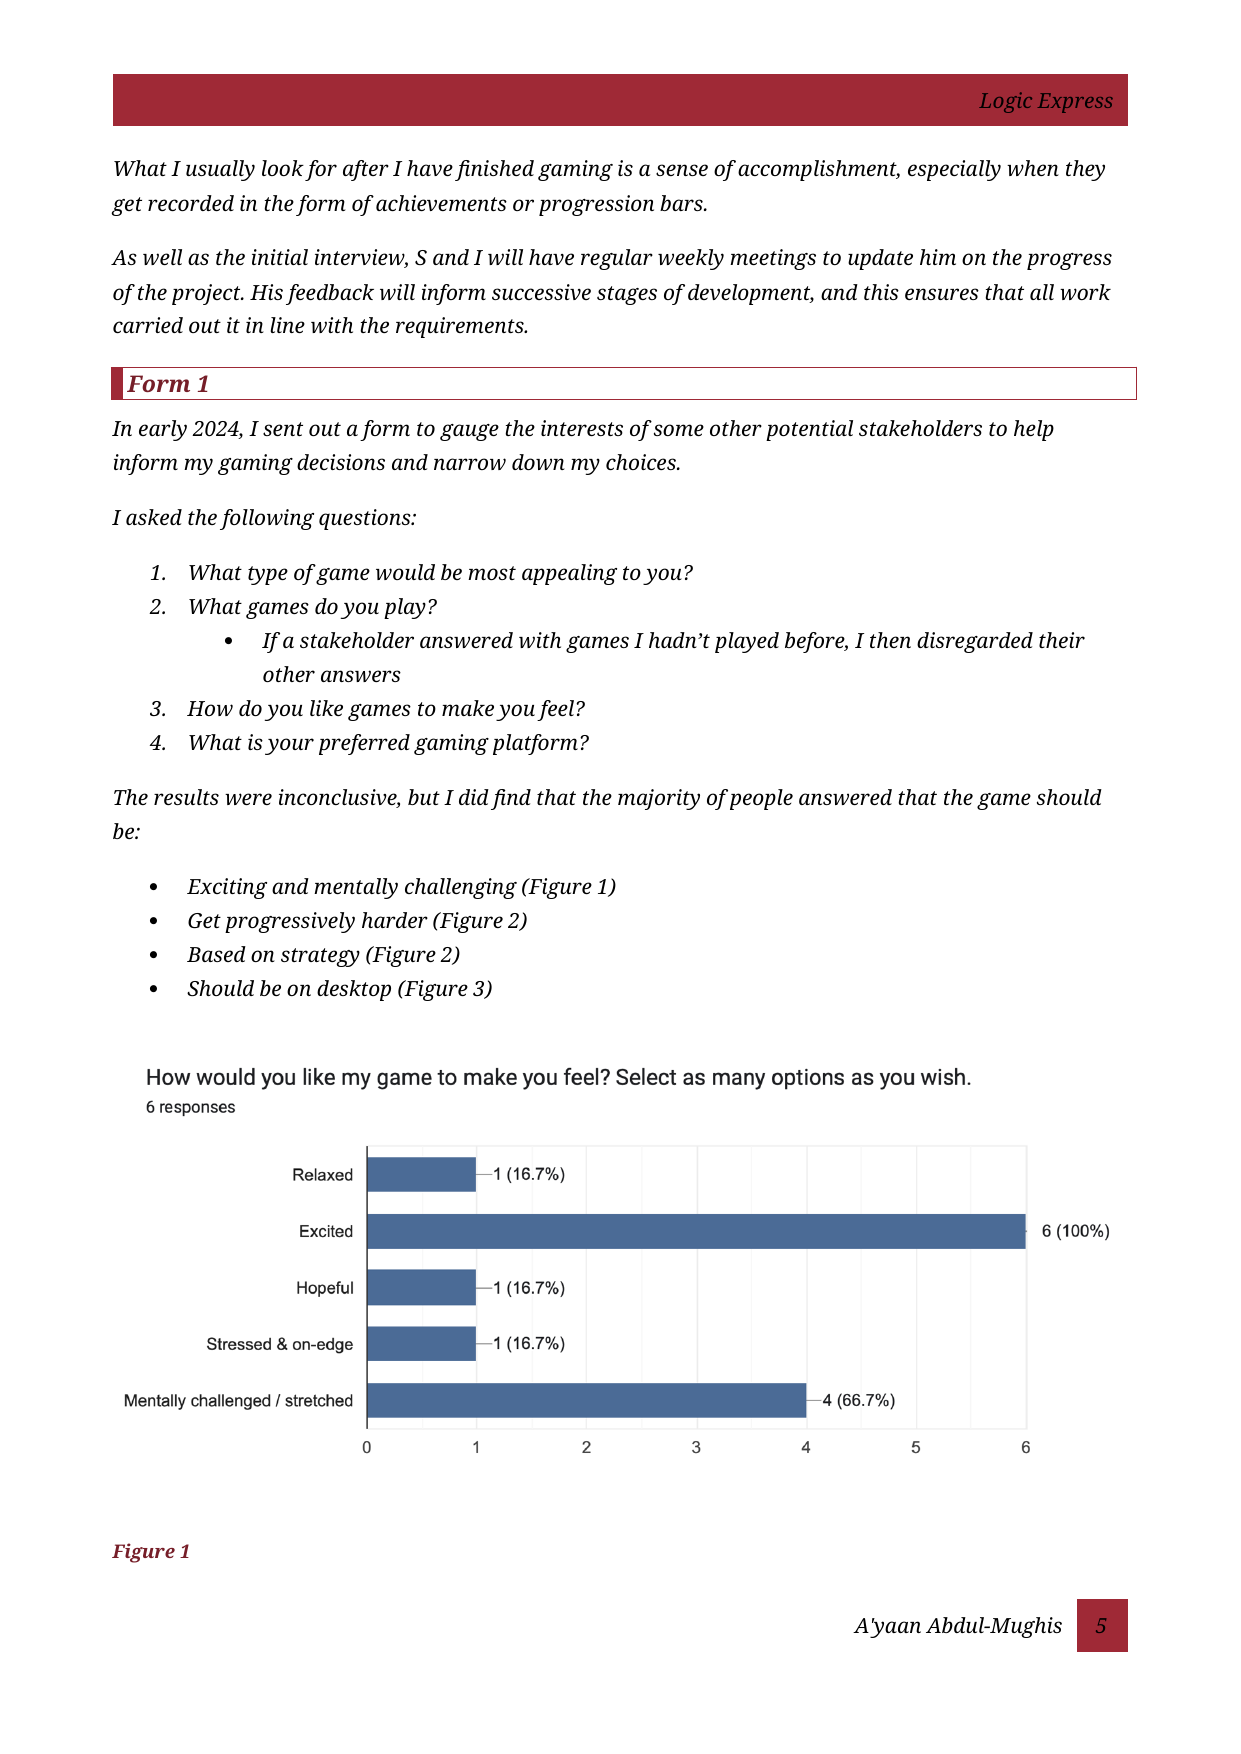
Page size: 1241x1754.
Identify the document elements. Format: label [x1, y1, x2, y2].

picture [112, 1029, 1128, 1512]
